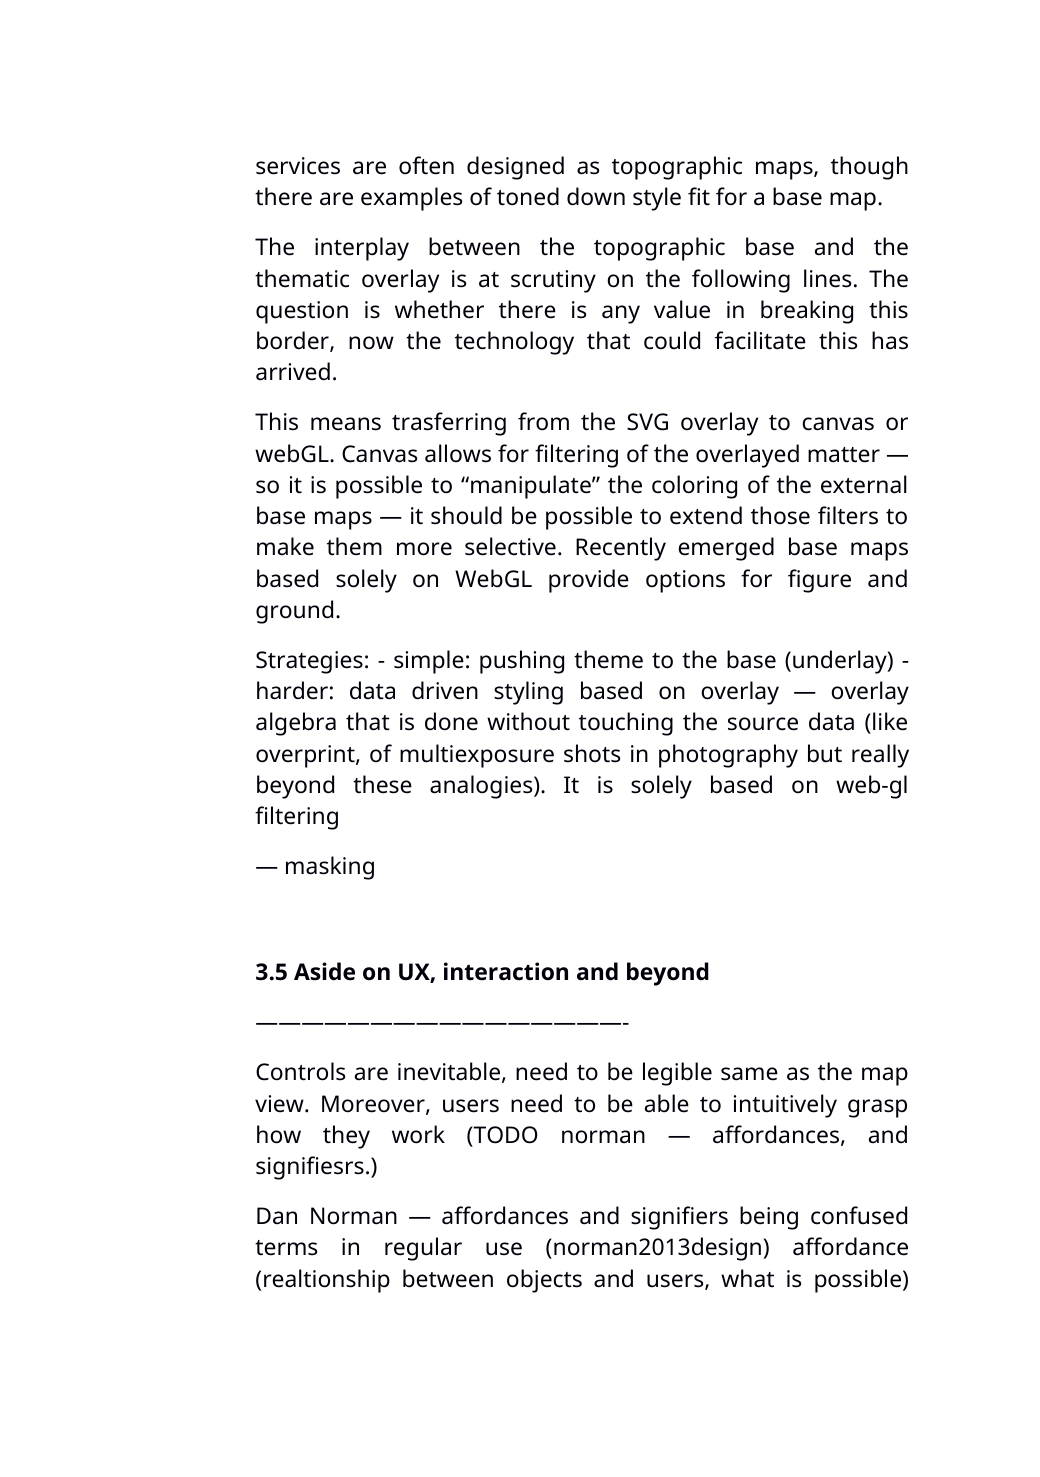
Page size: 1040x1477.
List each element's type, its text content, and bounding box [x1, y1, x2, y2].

text Controls are inevitable, need to be legible same as the map view. Moreover, users need to be able to intuitively grasp how they work (TODO norman — affordances, and signifiesrs.) [255, 1056, 910, 1181]
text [255, 1200, 910, 1294]
text The interplay between the topographic base and the thematic overlay is at scrutiny on the following lines. The question is whether there is any value in breaking this border, now the technology that could facilitate this has arrived. [255, 231, 910, 387]
subtitle 3.5 Aside on UX, interaction and beyond [255, 956, 910, 987]
text This means trasferring from the SVG overlay to canvas or webGL. Canvas allows for filtering of the overlayed matter — so it is possible to “manipulate” the coloring of the external base maps — it should be possible to extend those filters to make them more selective. Recently emerged base maps based solely on WebGL provide options for figure and ground. [255, 406, 910, 625]
text ————————————————- [255, 1006, 910, 1037]
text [255, 150, 910, 212]
text Strategies: - simple: pushing theme to the base (underlay) - harder: data driven styling based on overlay — overlay algebra that is done without touching the source data (like overprint, of multiexposure shots in photography but really beyond these analogies). It is solely based on web-gl filtering [255, 644, 910, 831]
text — masking [255, 850, 910, 881]
